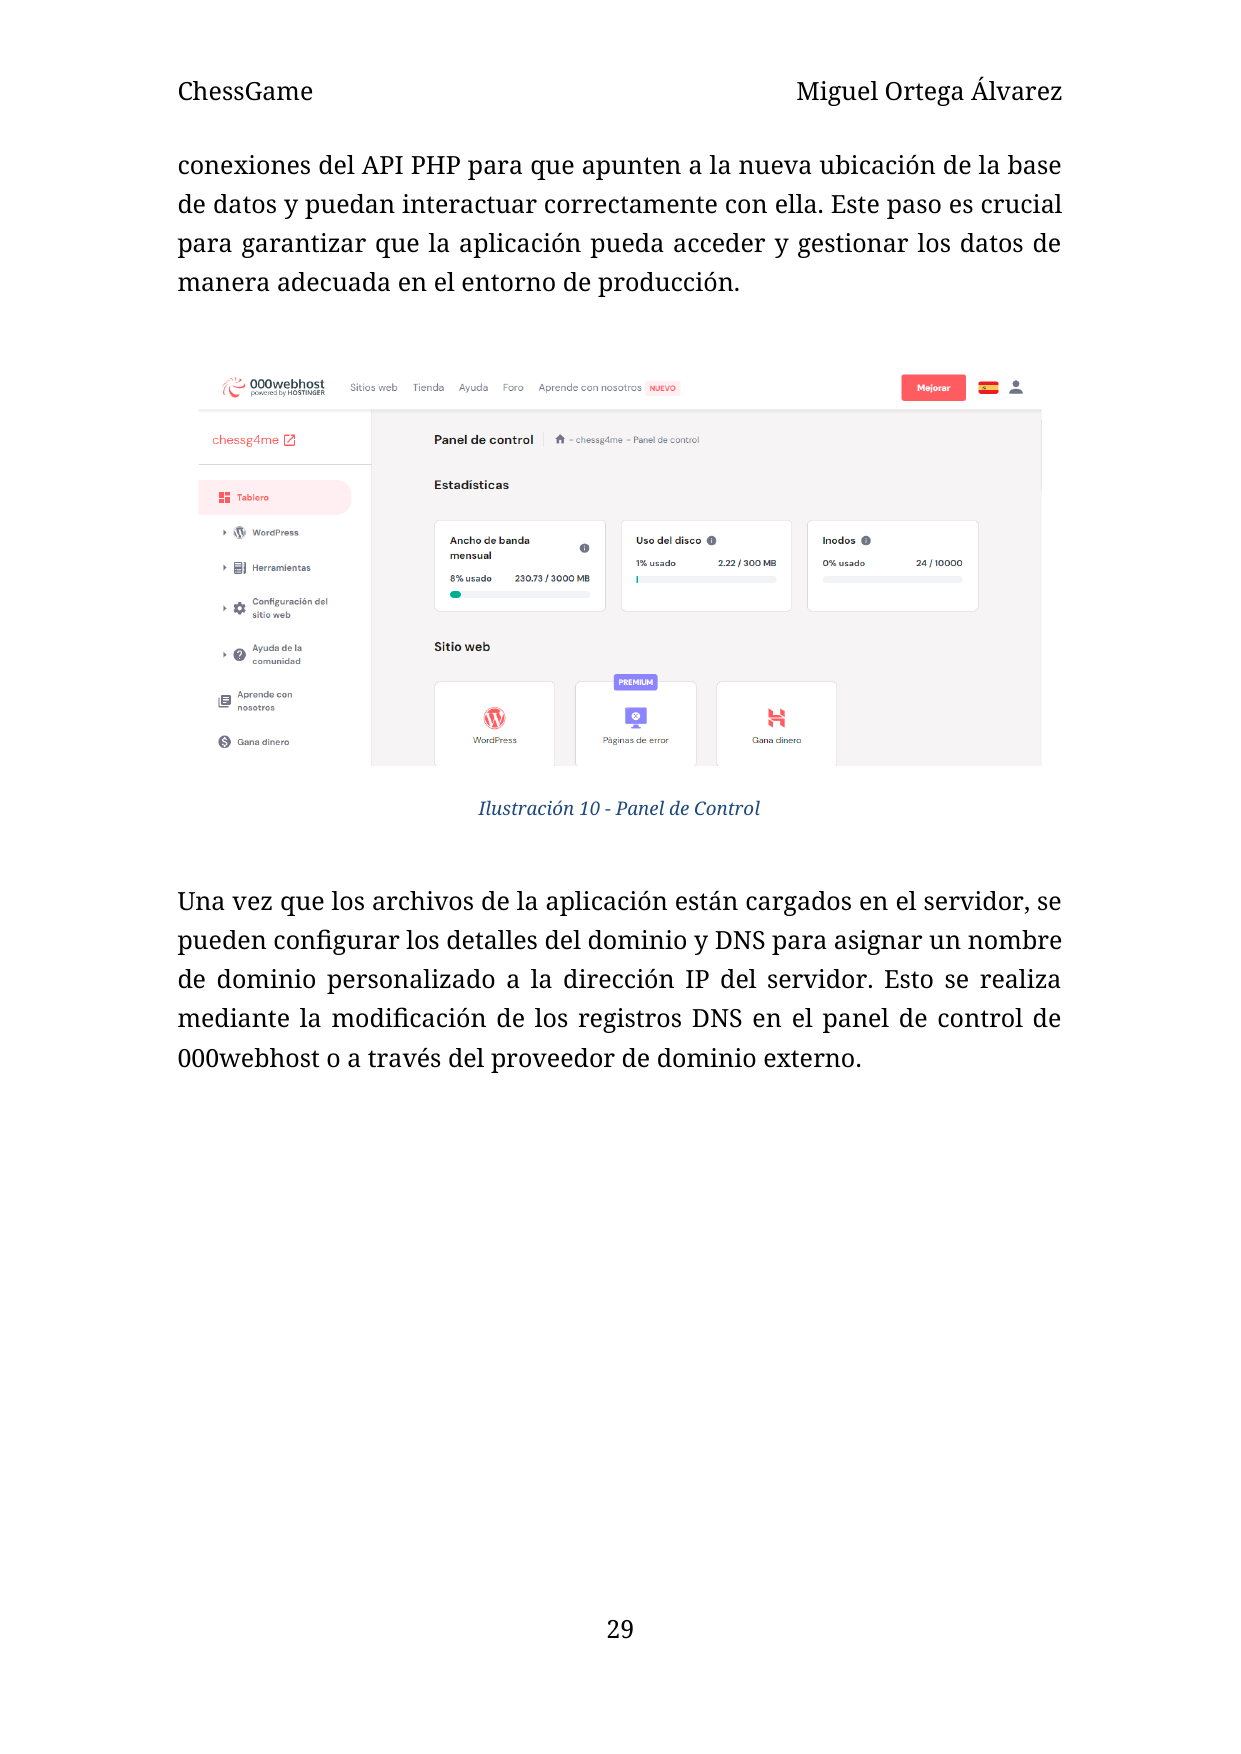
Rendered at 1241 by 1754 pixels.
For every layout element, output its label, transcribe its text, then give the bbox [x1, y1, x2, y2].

text Ilustración 10 - Panel de Control [177, 796, 1063, 821]
picture [198, 366, 1042, 766]
text Una vez que los archivos de la aplicación están cargados en el servidor, se pueden configurar los detalles del dominio y DNS para asignar un nombre de dominio personalizado a la dirección IP del servidor. Esto se realiza mediante la modificación de los registros DNS en el panel de control de 000webhost o a través del proveedor de dominio externo. [177, 883, 1063, 1074]
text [177, 148, 1063, 299]
